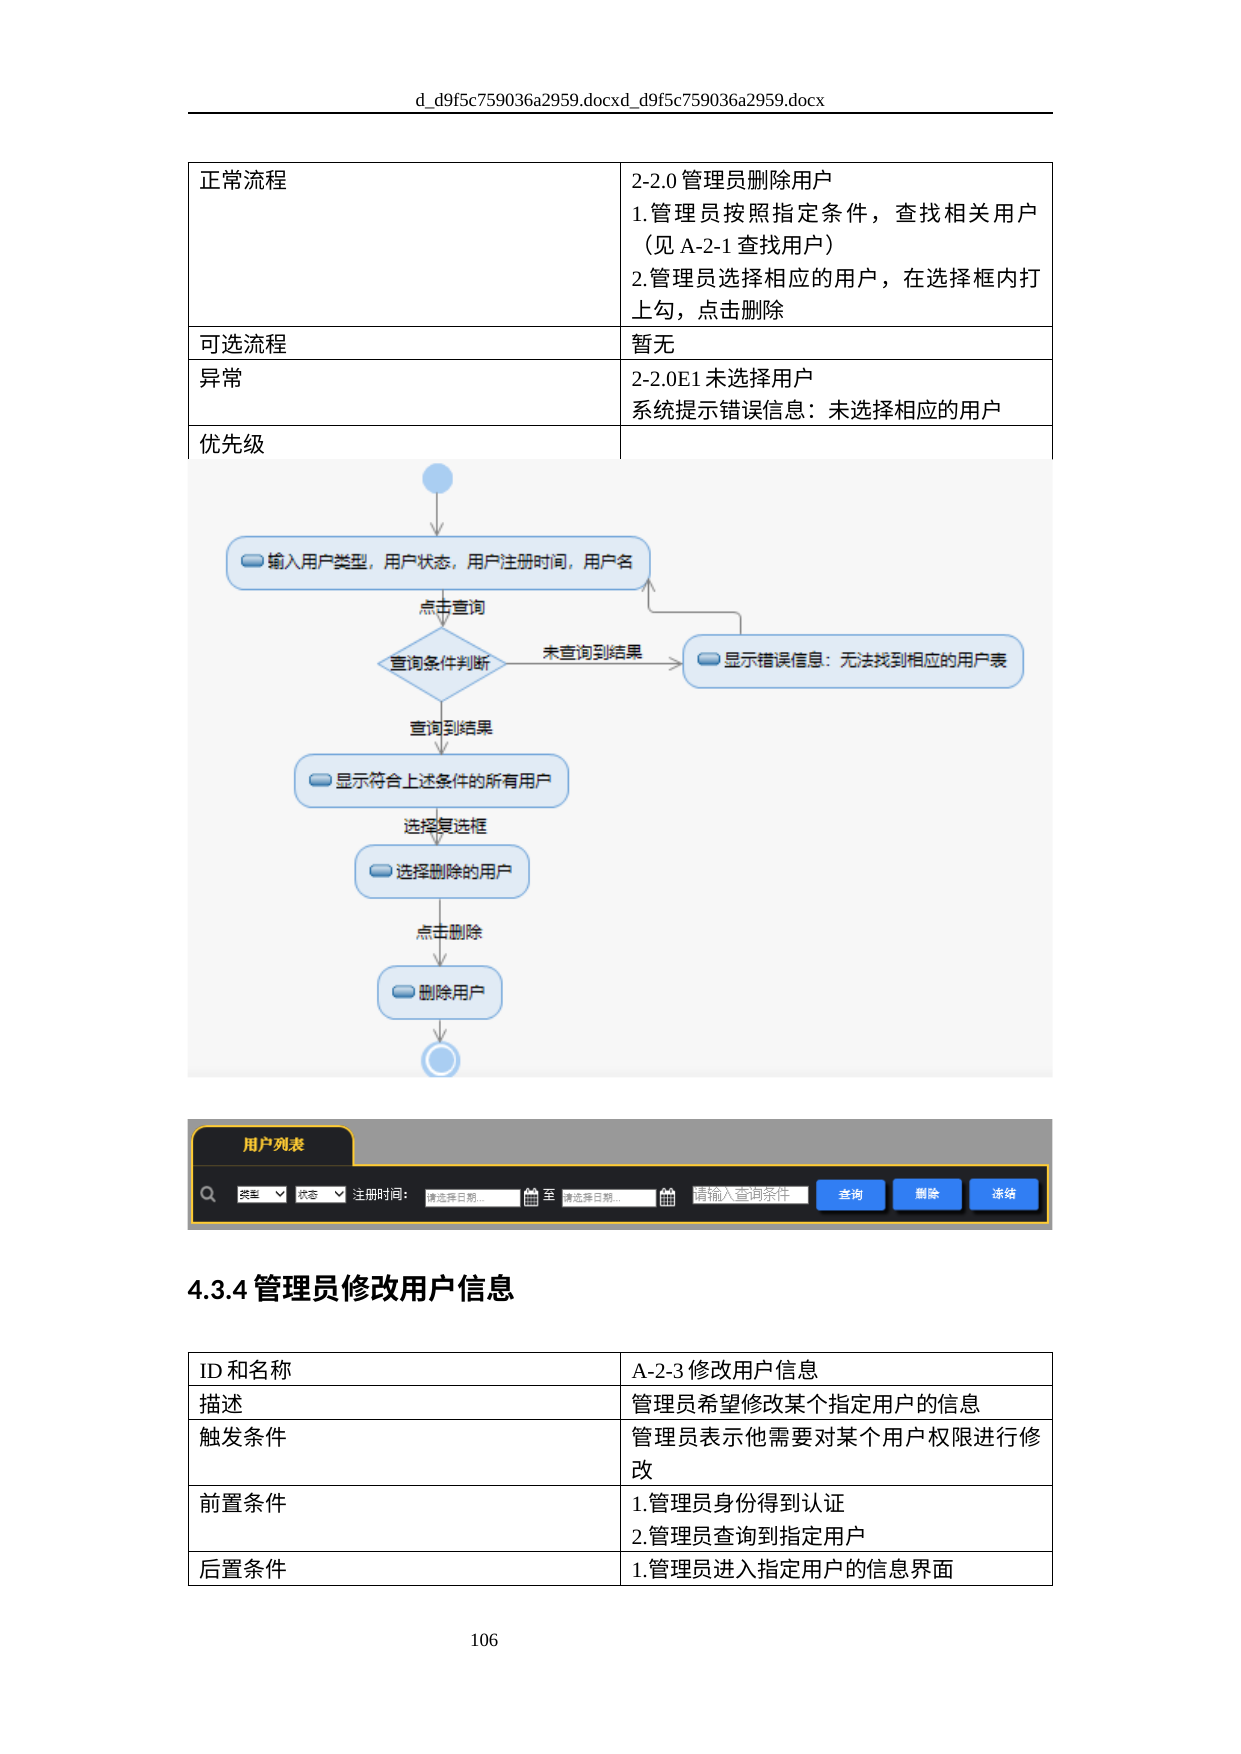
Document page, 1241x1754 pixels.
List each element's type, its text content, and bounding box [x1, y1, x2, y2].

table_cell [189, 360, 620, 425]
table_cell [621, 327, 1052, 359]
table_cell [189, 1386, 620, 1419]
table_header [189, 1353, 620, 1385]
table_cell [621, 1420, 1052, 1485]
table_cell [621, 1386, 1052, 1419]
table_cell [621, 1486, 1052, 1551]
picture [187, 459, 1053, 1079]
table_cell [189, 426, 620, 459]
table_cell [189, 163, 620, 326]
picture [187, 1119, 1053, 1230]
subtitle 4.3.4管理员修改用户信息 [187, 1254, 1053, 1319]
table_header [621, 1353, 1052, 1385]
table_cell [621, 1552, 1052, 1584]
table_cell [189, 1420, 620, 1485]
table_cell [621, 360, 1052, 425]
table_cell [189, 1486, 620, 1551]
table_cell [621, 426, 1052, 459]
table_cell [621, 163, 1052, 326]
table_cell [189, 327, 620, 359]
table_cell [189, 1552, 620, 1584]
